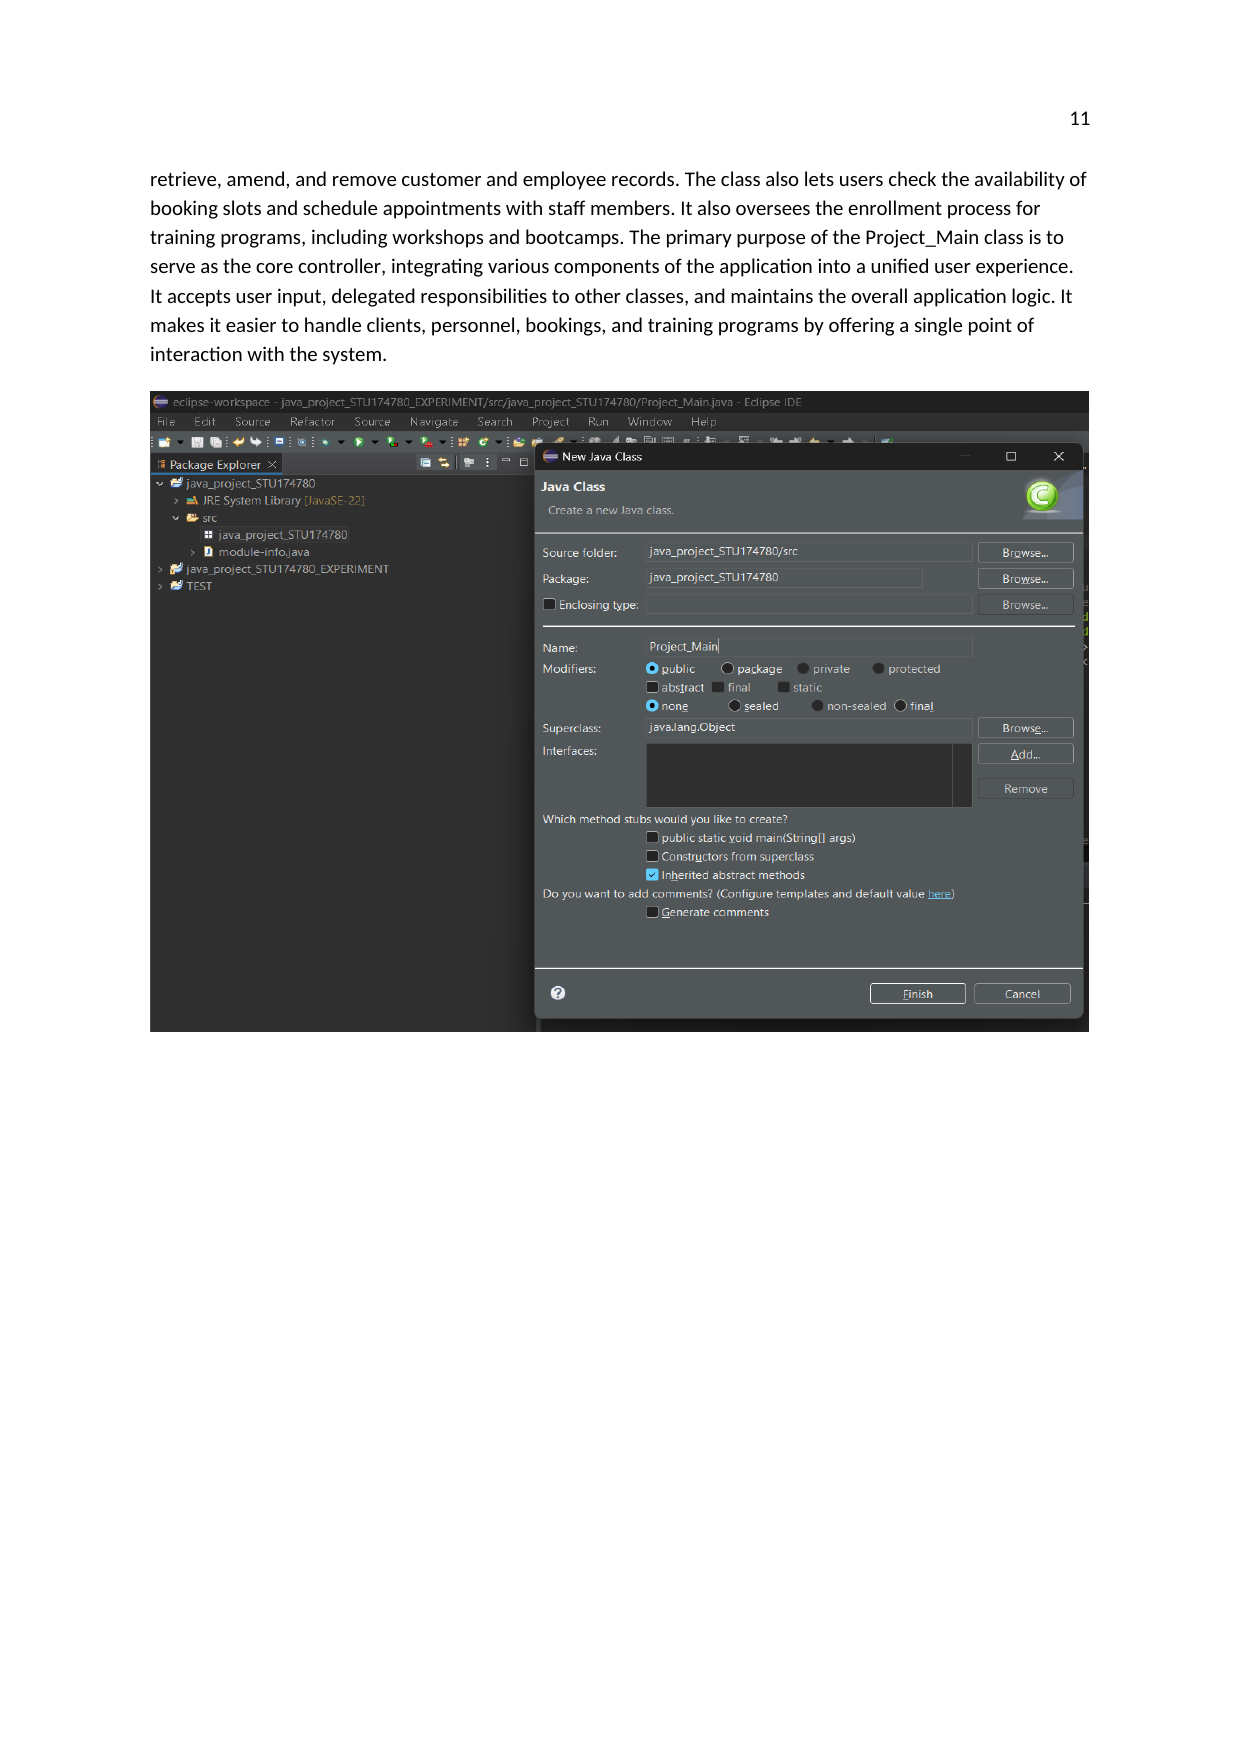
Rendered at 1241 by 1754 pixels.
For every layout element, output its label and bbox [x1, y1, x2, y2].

text [150, 166, 1090, 367]
picture [150, 391, 1089, 1032]
